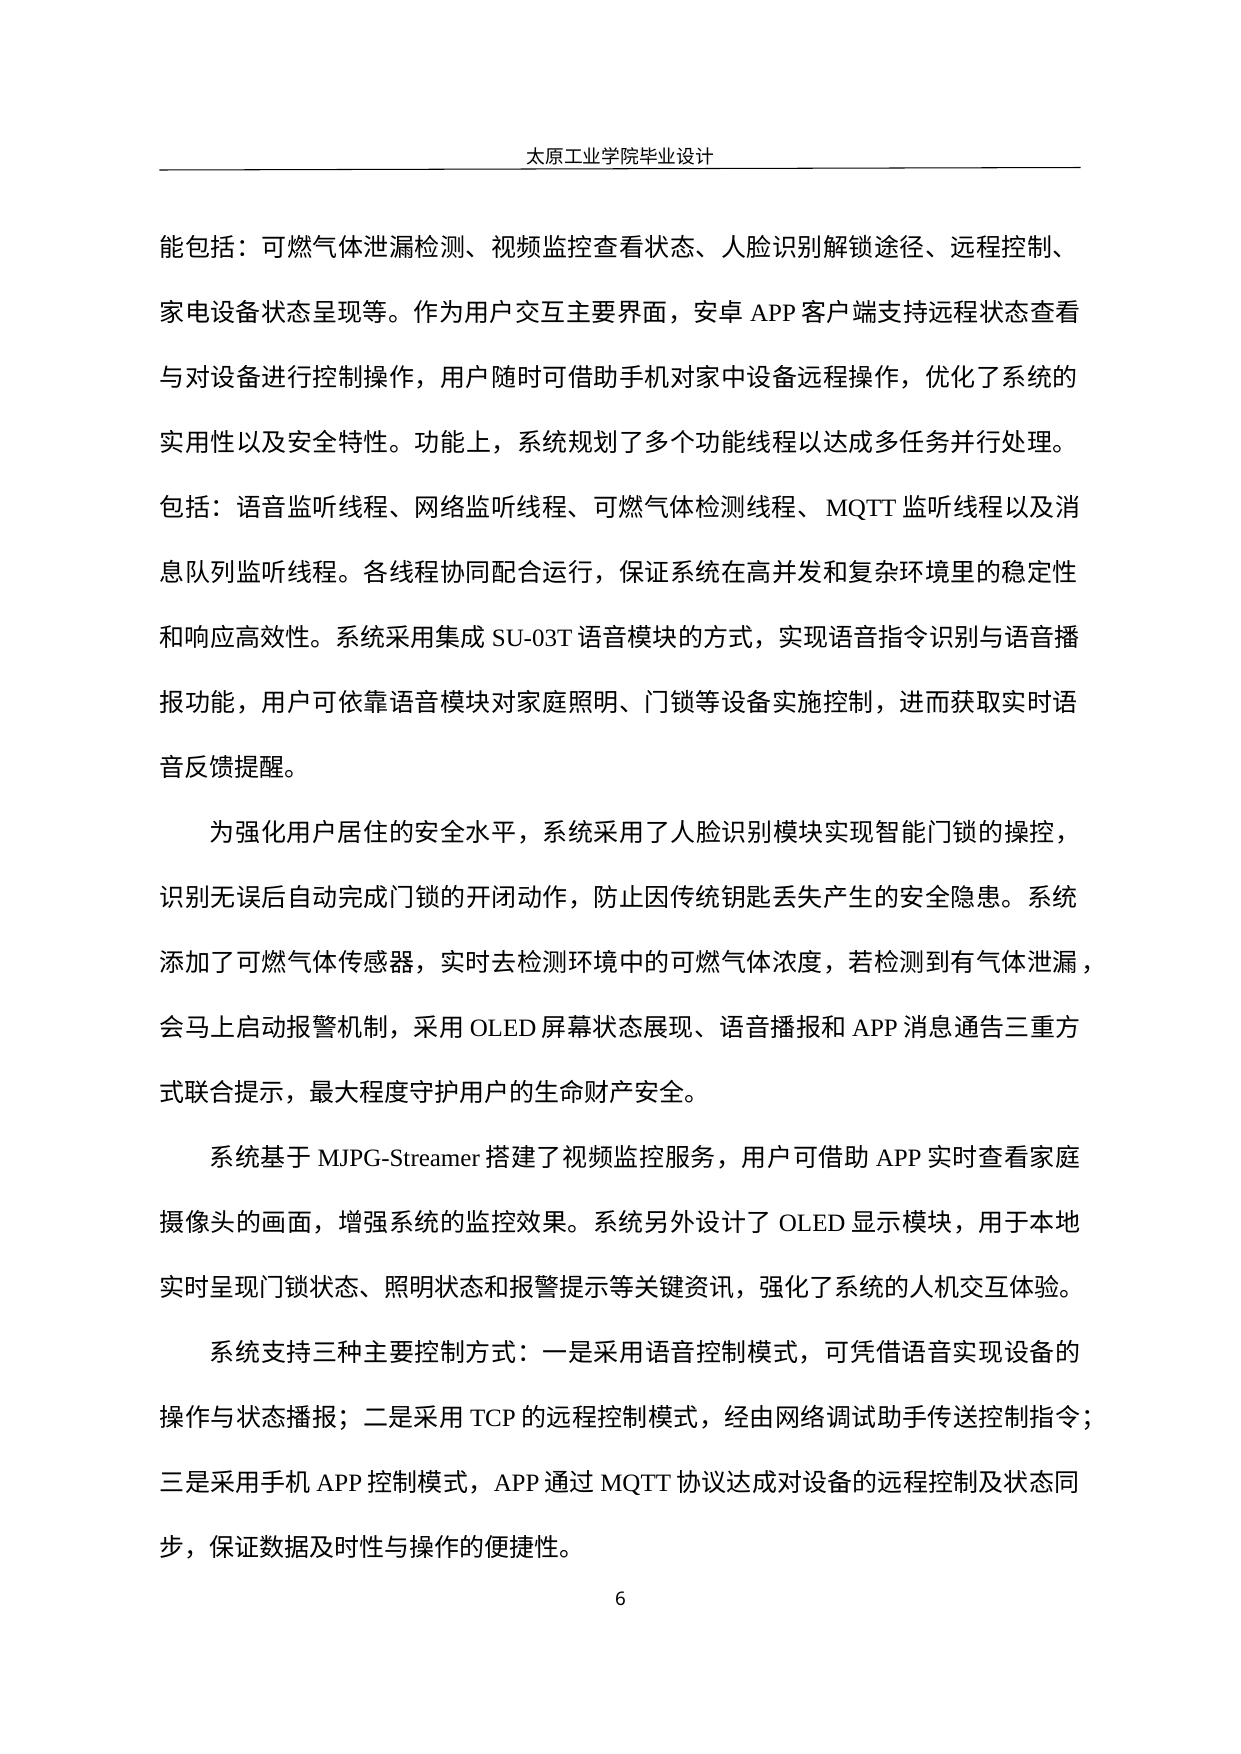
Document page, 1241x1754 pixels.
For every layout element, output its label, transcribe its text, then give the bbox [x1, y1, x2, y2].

text 系统支持三种主要控制方式：一是采用语音控制模式，可凭借语音实现设备的操作与状态播报；二是采用TCP的远程控制模式，经由网络调试助手传送控制指令；三是采用手机APP控制模式，APP通过MQTT协议达成对设备的远程控制及状态同步，保证数据及时性与操作的便捷性。 [159, 1318, 1081, 1578]
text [159, 213, 1081, 798]
text 为强化用户居住的安全水平，系统采用了人脸识别模块实现智能门锁的操控，识别无误后自动完成门锁的开闭动作，防止因传统钥匙丢失产生的安全隐患。系统添加了可燃气体传感器，实时去检测环境中的可燃气体浓度，若检测到有气体泄漏，会马上启动报警机制，采用OLED屏幕状态展现、语音播报和APP消息通告三重方式联合提示，最大程度守护用户的生命财产安全。 [159, 798, 1081, 1123]
text 系统基于MJPG-Streamer搭建了视频监控服务，用户可借助APP实时查看家庭摄像头的画面，增强系统的监控效果。系统另外设计了OLED显示模块，用于本地实时呈现门锁状态、照明状态和报警提示等关键资讯，强化了系统的人机交互体验。 [159, 1123, 1081, 1318]
